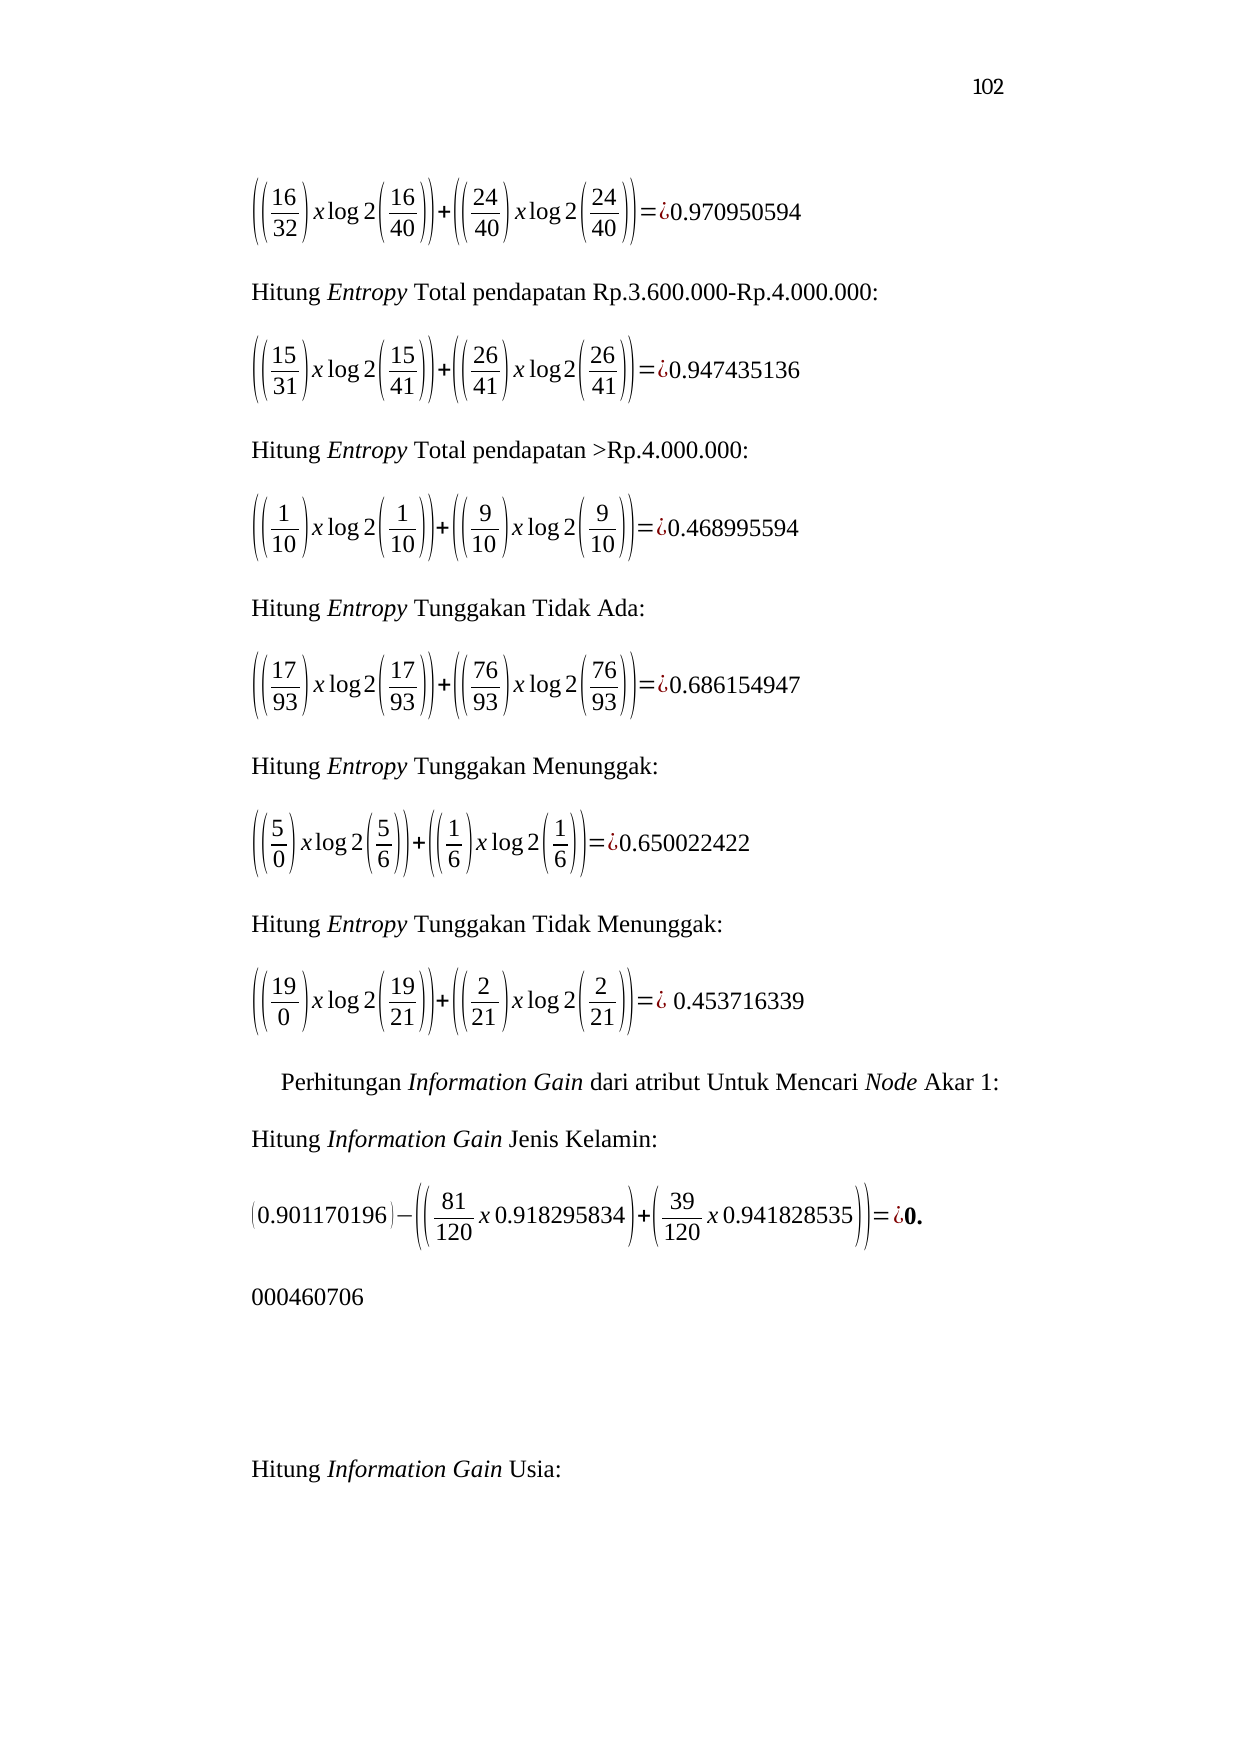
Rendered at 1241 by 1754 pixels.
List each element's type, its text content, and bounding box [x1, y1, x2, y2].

text Hitung Entropy Tunggakan Tidak Ada: [251, 593, 1004, 622]
text Hitung Information Gain Usia: [251, 1454, 1004, 1483]
text Hitung Entropy Total pendapatan Rp.3.600.000-Rp.4.000.000: [251, 277, 1004, 306]
text 0. 000460706 [251, 1182, 1004, 1311]
text Perhitungan Information Gain dari atribut Untuk Mencari Node Akar 1: [251, 1067, 1004, 1095]
text 0.947435136 [251, 335, 1004, 407]
text 0.686154947 [251, 651, 1004, 722]
text Hitung Entropy Tunggakan Tidak Menunggak: [251, 909, 1004, 937]
text 0.453716339 [251, 966, 1004, 1038]
text 0.468995594 [251, 493, 1004, 564]
text 0.970950594 [251, 177, 1004, 249]
text Hitung Information Gain Jenis Kelamin: [251, 1124, 1004, 1153]
text Hitung Entropy Tunggakan Menunggak: [251, 751, 1004, 780]
text 0.650022422 [251, 808, 1004, 880]
text Hitung Entropy Total pendapatan >Rp.4.000.000: [251, 435, 1004, 464]
